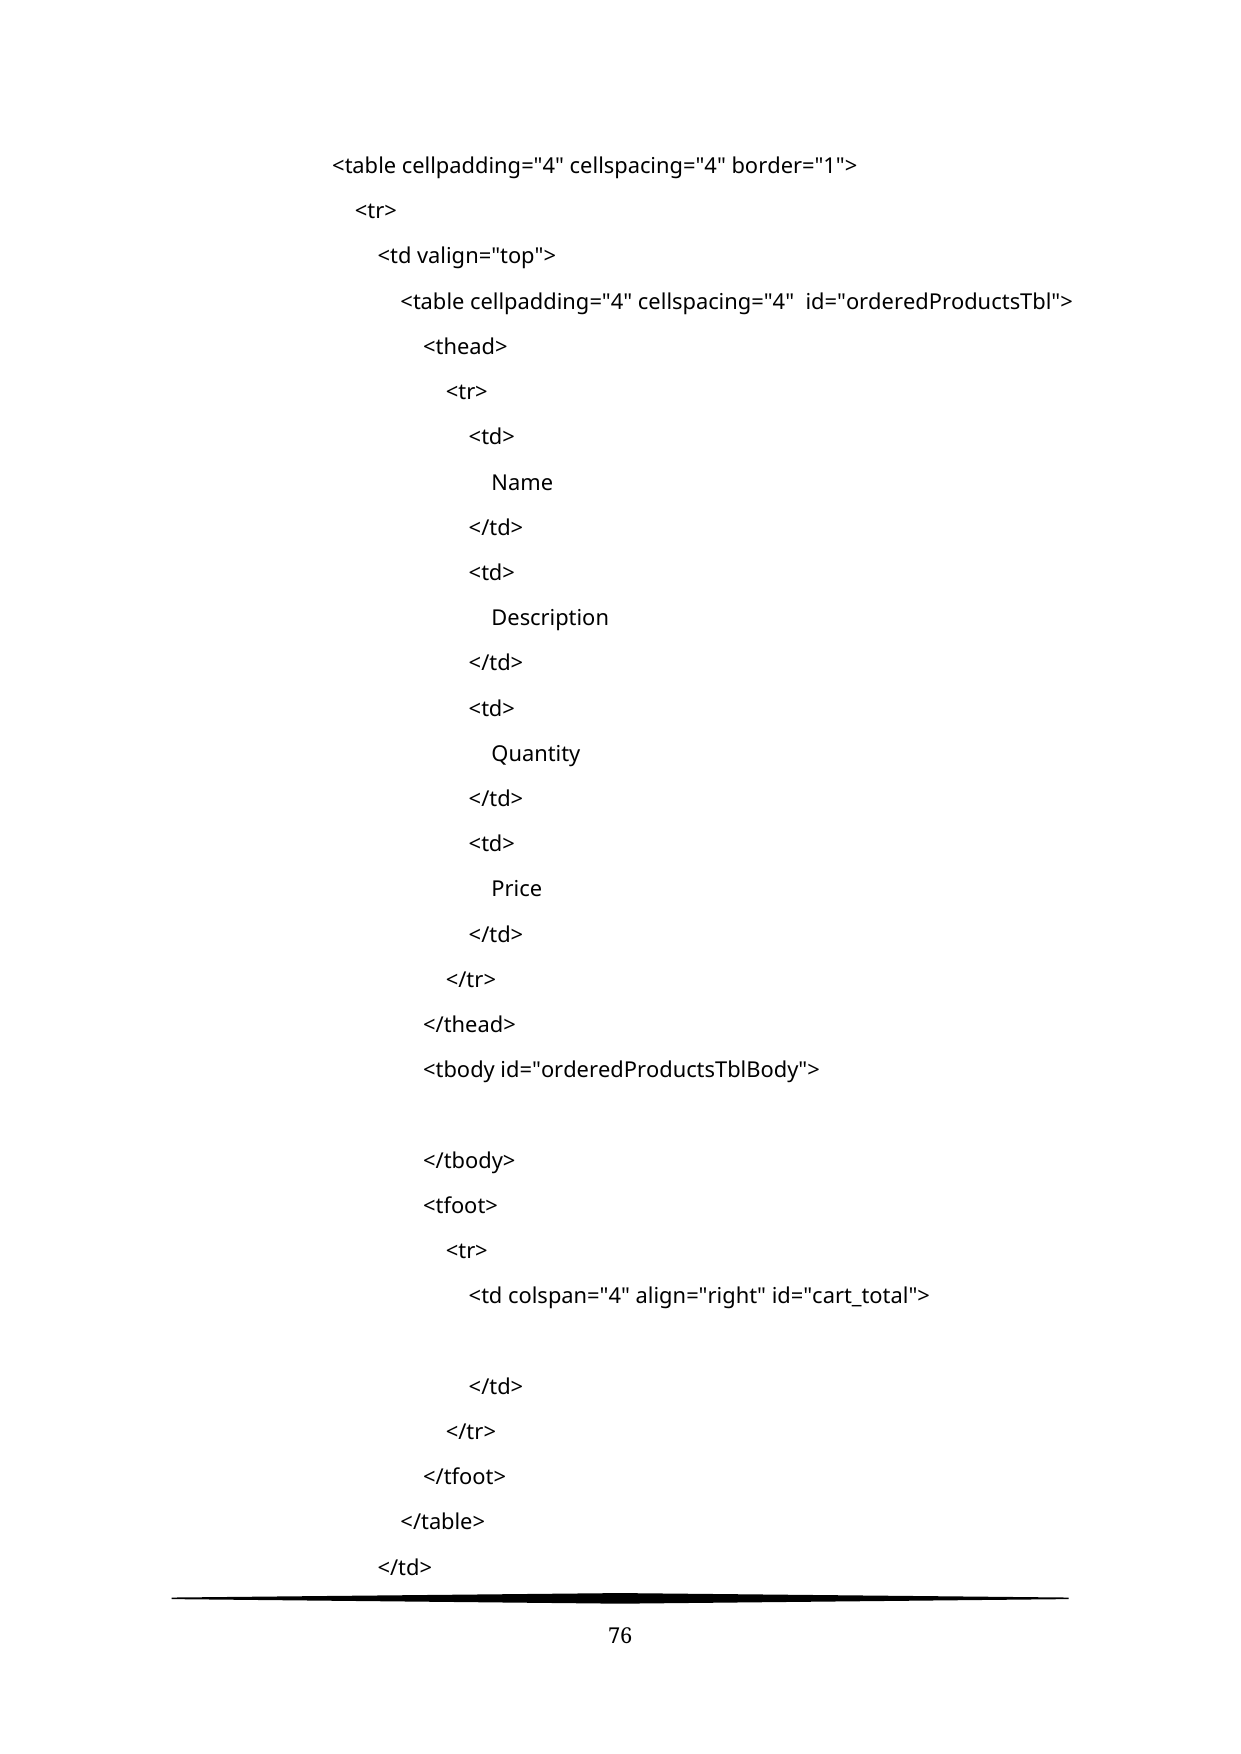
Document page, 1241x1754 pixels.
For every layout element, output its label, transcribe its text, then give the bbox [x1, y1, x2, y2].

text <td> [150, 692, 1090, 722]
text <table cellpadding="4" cellspacing="4" id="orderedProductsTbl"> [150, 286, 1090, 315]
text Description [150, 602, 1090, 632]
text Quantity [150, 738, 1090, 767]
text <td> [150, 557, 1090, 587]
text </td> [150, 1551, 1090, 1581]
text <td> [150, 421, 1090, 451]
text Name [150, 466, 1090, 496]
text <tr> [150, 195, 1090, 225]
text </tbody> [150, 1144, 1090, 1174]
text <table cellpadding="4" cellspacing="4" border="1"> [150, 150, 1090, 180]
text </tr> [150, 1416, 1090, 1446]
text <td> [150, 828, 1090, 858]
text Price [150, 873, 1090, 903]
text <tr> [150, 1235, 1090, 1265]
text </td> [150, 918, 1090, 948]
text <tbody id="orderedProductsTblBody"> [150, 1054, 1090, 1084]
text </td> [150, 1371, 1090, 1400]
text </table> [150, 1506, 1090, 1536]
text <tr> [150, 376, 1090, 406]
text </td> [150, 647, 1090, 677]
text <tfoot> [150, 1190, 1090, 1219]
text <td colspan="4" align="right" id="cart_total"> [150, 1280, 1090, 1310]
text </tfoot> [150, 1461, 1090, 1491]
text </td> [150, 783, 1090, 813]
text <thead> [150, 331, 1090, 361]
text </td> [150, 512, 1090, 541]
text </thead> [150, 1009, 1090, 1039]
text </tr> [150, 964, 1090, 993]
text <td valign="top"> [150, 240, 1090, 270]
